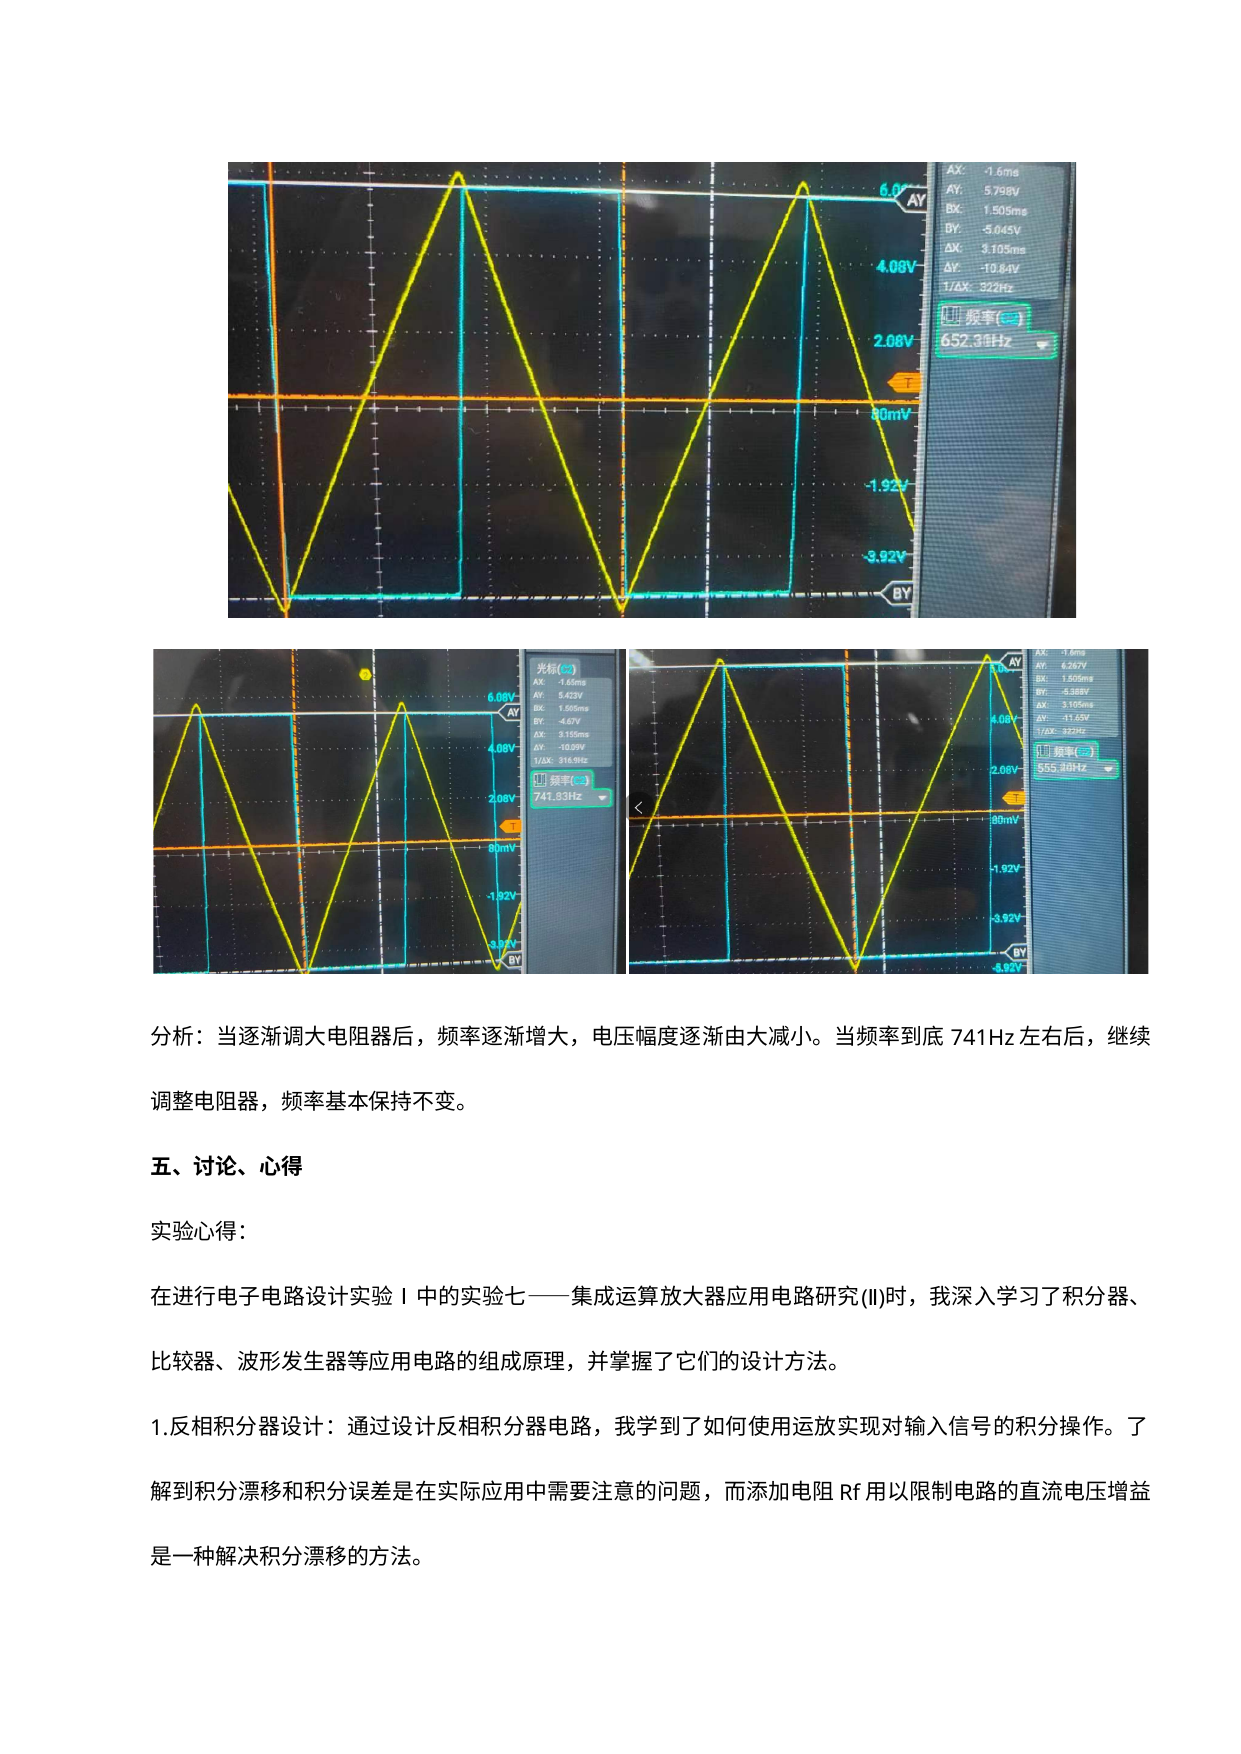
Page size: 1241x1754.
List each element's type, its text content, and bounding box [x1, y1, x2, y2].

text 1.反相积分器设计：通过设计反相积分器电路，我学到了如何使用运放实现对输入信号的积分操作。了解到积分漂移和积分误差是在实际应用中需要注意的问题，而添加电阻Rf用以限制电路的直流电压增益是一种解决积分漂移的方法。 [150, 1397, 1152, 1592]
text 五、讨论、心得 [150, 1137, 1152, 1202]
picture [153, 649, 1149, 974]
text 在进行电子电路设计实验Ⅰ中的实验七——集成运算放大器应用电路研究(Ⅱ)时，我深入学习了积分器、比较器、波形发生器等应用电路的组成原理，并掌握了它们的设计方法。 [150, 1267, 1152, 1397]
picture [225, 162, 1077, 618]
text 分析：当逐渐调大电阻器后，频率逐渐增大，电压幅度逐渐由大减小。当频率到底741Hz左右后，继续调整电阻器，频率基本保持不变。 [150, 1007, 1152, 1137]
text 实验心得： [150, 1202, 1152, 1267]
